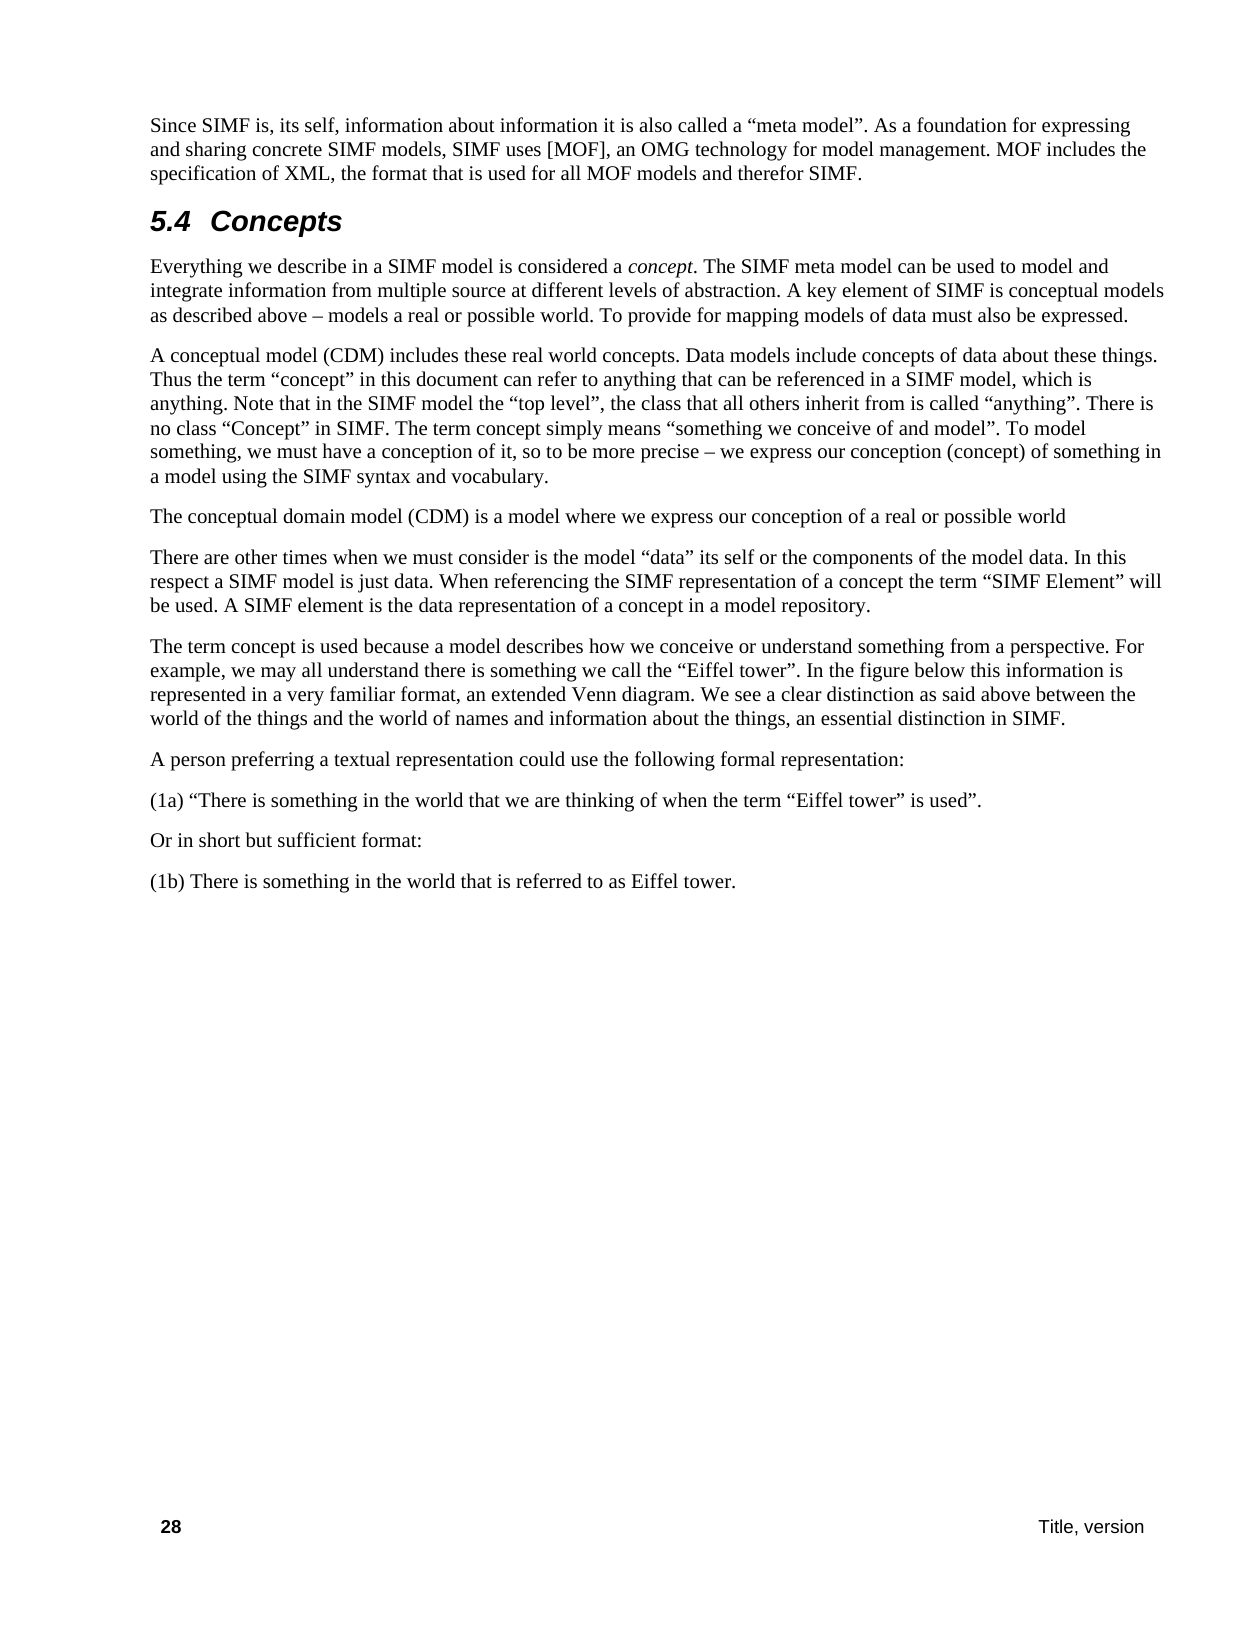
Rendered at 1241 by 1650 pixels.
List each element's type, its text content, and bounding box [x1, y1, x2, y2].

text A person preferring a textual representation could use the following formal representation: [150, 747, 1165, 771]
text (1a) “There is something in the world that we are thinking of when the term “Eiffel tower” is used”. [150, 787, 1165, 812]
text (1b) There is something in the world that is referred to as Eiffel tower. [150, 869, 1165, 893]
text Or in short but sufficient format: [150, 828, 1165, 852]
subtitle Concepts [150, 204, 1165, 238]
text Since SIMF is, its self, information about information it is also called a “meta model”. As a foundation for expressing and sharing concrete SIMF models, SIMF uses [MOF], an OMG technology for model management. MOF includes the specification of XML, the format that is used for all MOF models and therefor SIMF. [150, 112, 1165, 185]
text The conceptual domain model (CDM) is a model where we express our conception of a real or possible world [150, 504, 1165, 528]
text There are other times when we must consider is the model “data” its self or the components of the model data. In this respect a SIMF model is just data. When referencing the SIMF representation of a concept the term “SIMF Element” will be used. A SIMF element is the data representation of a concept in a model repository. [150, 545, 1165, 617]
text The term concept is used because a model describes how we conceive or understand something from a perspective. For example, we may all understand there is something we call the “Eiffel tower”. In the figure below this information is represented in a very familiar format, an extended Venn diagram. We see a clear distinction as said above between the world of the things and the world of names and information about the things, an essential distinction in SIMF. [150, 634, 1165, 730]
text Everything we describe in a SIMF model is considered a concept. The SIMF meta model can be used to model and integrate information from multiple source at different levels of abstraction. A key element of SIMF is conceptual models as described above – models a real or possible world. To provide for mapping models of data must also be expressed. [150, 254, 1165, 327]
text A conceptual model (CDM) includes these real world concepts. Data models include concepts of data about these things. Thus the term “concept” in this document can refer to anything that can be referenced in a SIMF model, which is anything. Note that in the SIMF model the “top level”, the class that all others inherit from is called “anything”. There is no class “Concept” in SIMF. The term concept simply means “something we conceive of and model”. To model something, we must have a conception of it, so to be more precise – we express our conception (concept) of something in a model using the SIMF syntax and vocabulary. [150, 343, 1165, 488]
